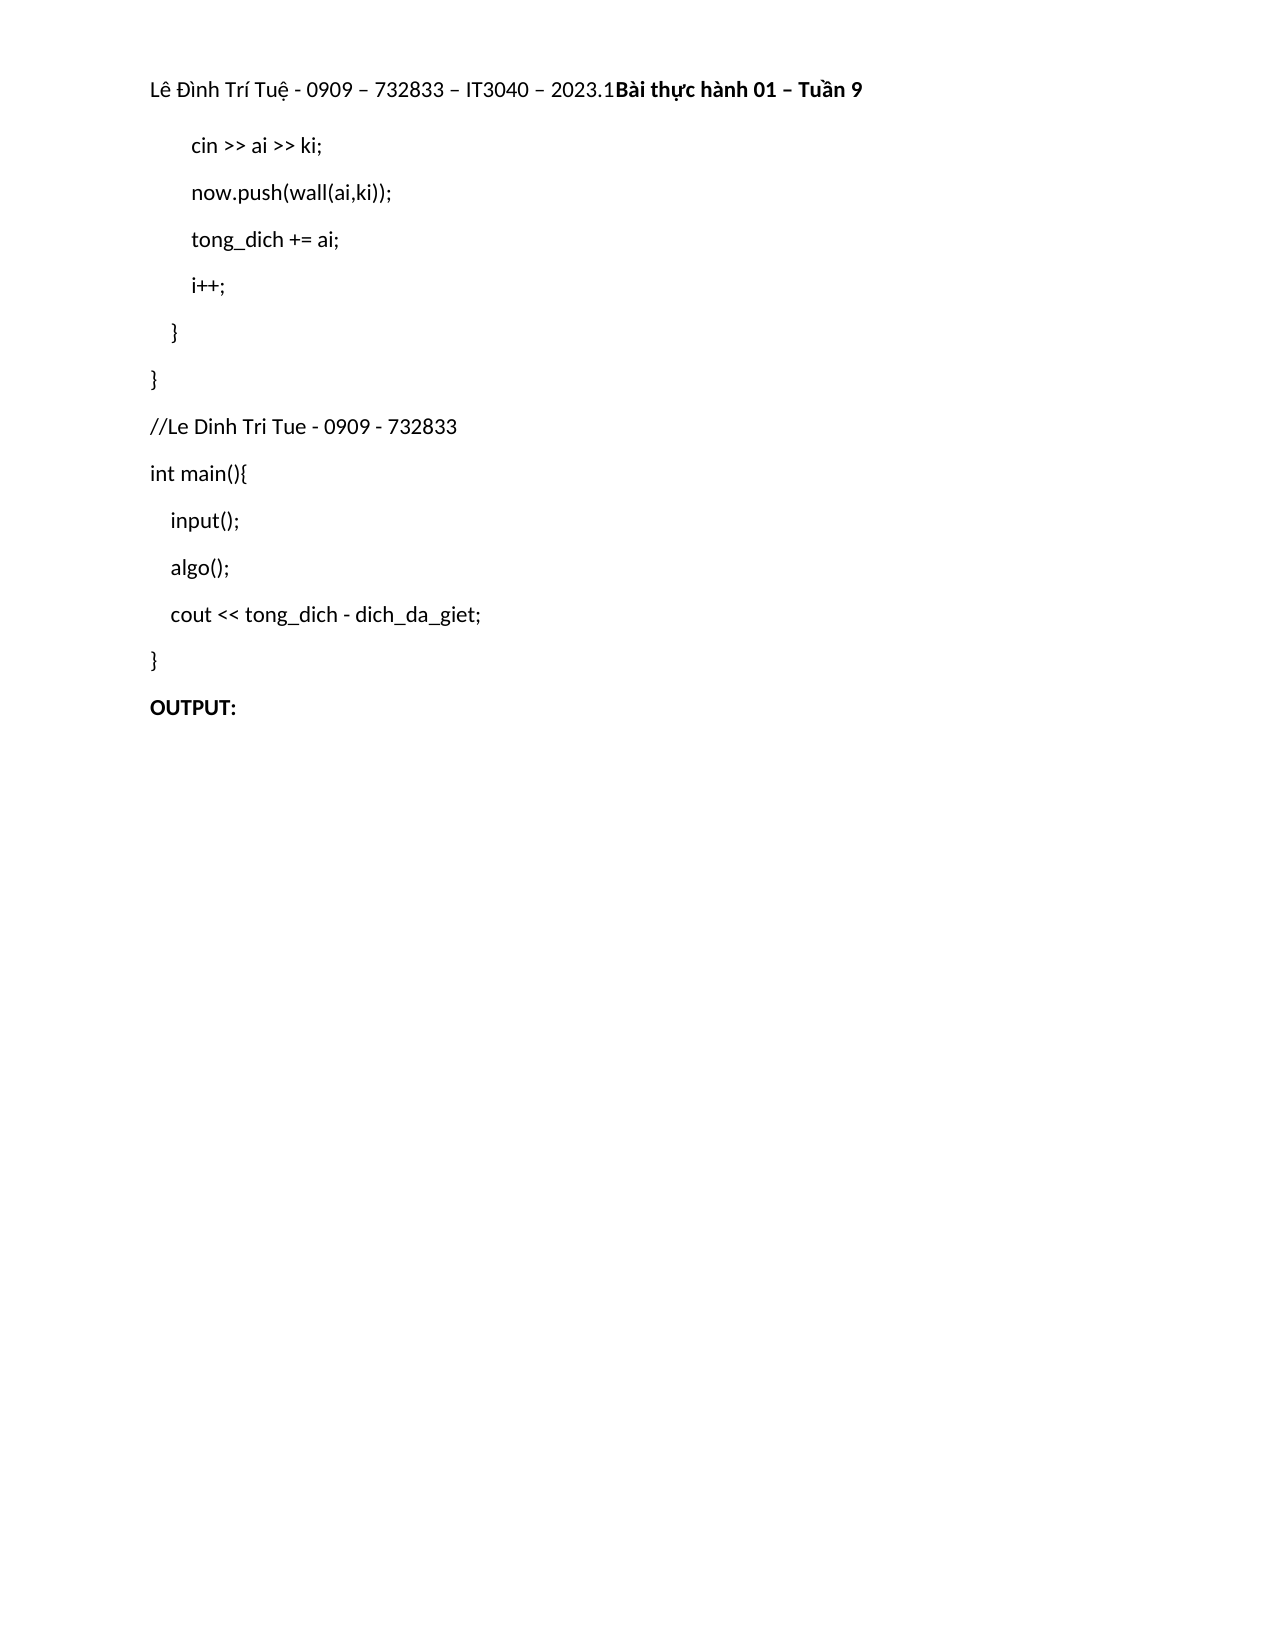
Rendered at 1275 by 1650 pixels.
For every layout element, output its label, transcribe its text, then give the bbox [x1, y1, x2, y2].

text algo(); [150, 553, 1125, 581]
text input(); [150, 506, 1125, 534]
text } [150, 365, 1125, 393]
text i++; [150, 272, 1125, 300]
text tong_dich += ai; [150, 225, 1125, 253]
text OUTPUT: [150, 693, 1125, 722]
text } [150, 318, 1125, 347]
text //Le Dinh Tri Tue - 0909 - 732833 [150, 412, 1125, 440]
text } [150, 647, 1125, 675]
text cout << tong_dich - dich_da_giet; [150, 600, 1125, 628]
text int main(){ [150, 459, 1125, 487]
text now.push(wall(ai,ki)); [150, 178, 1125, 206]
text cin >> ai >> ki; [150, 131, 1125, 159]
